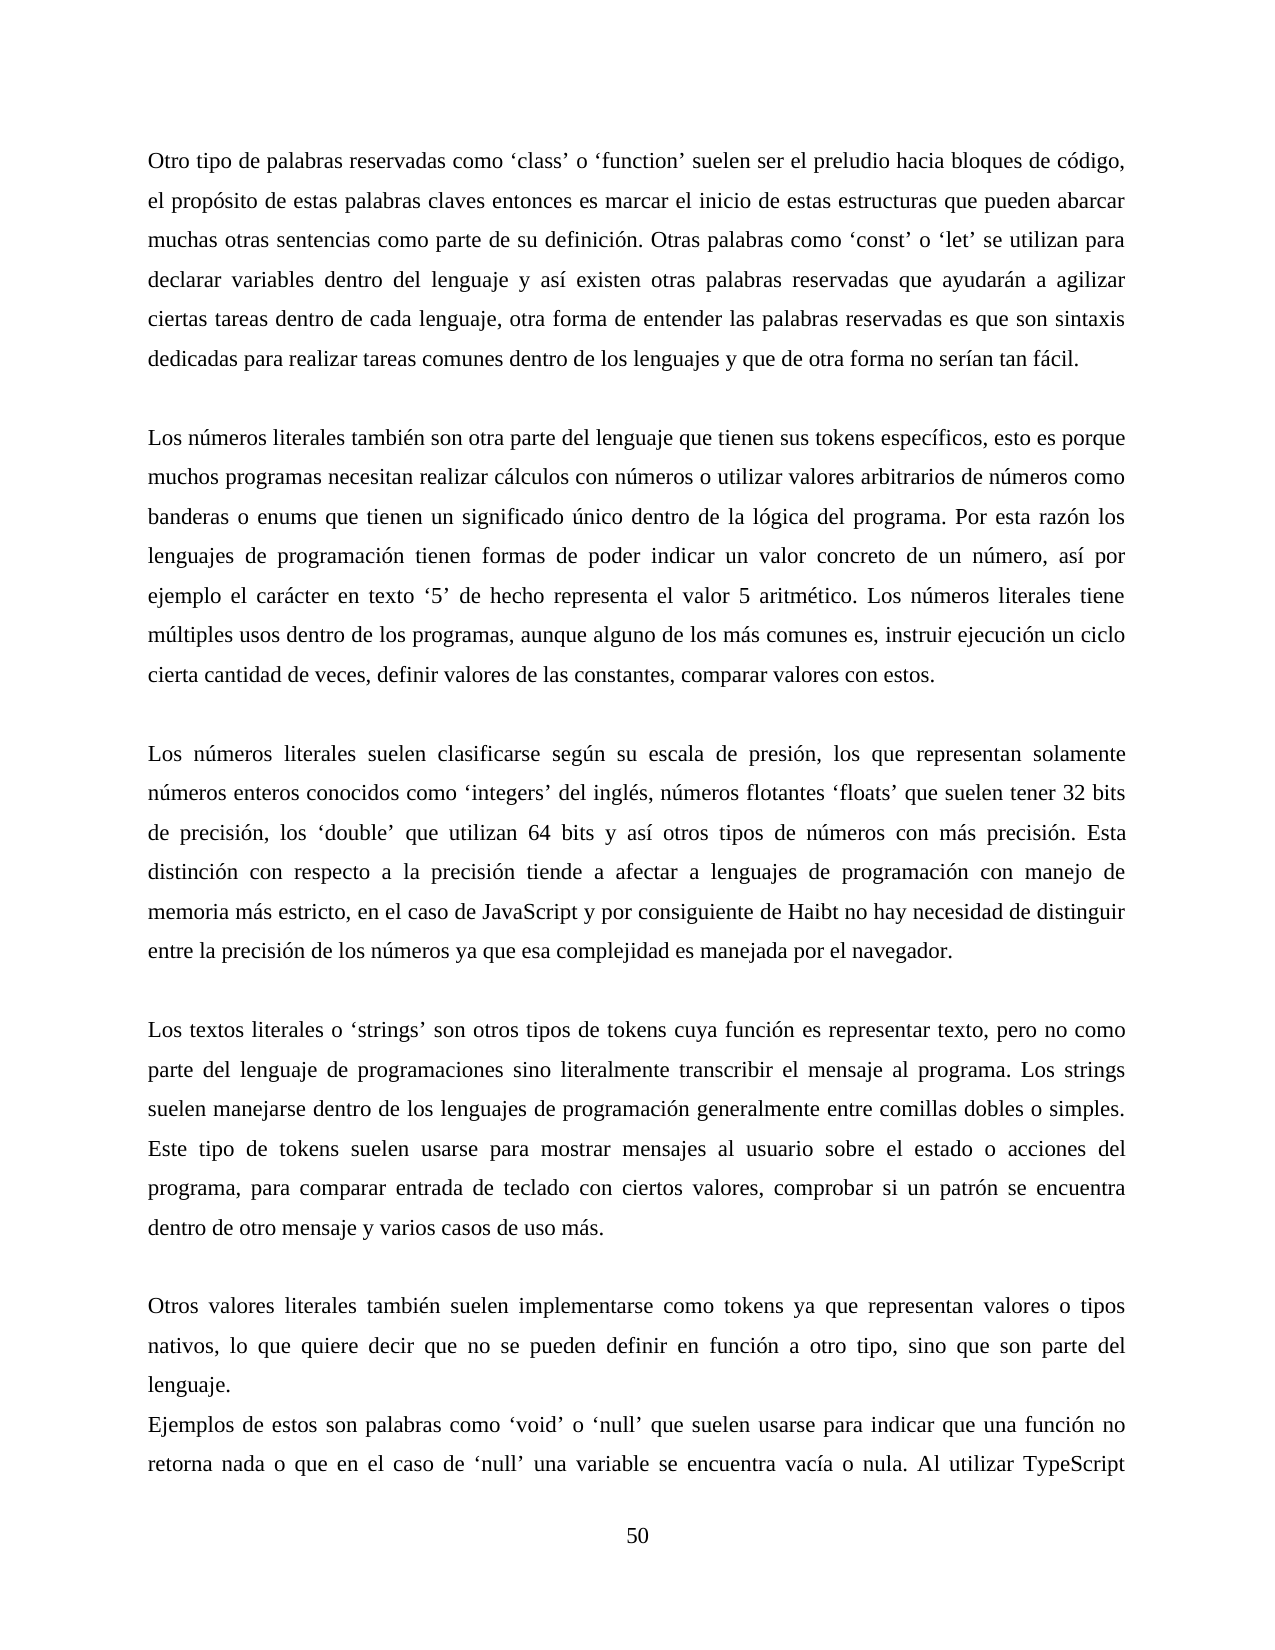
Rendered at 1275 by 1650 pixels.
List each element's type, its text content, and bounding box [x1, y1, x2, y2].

text Los números literales también son otra parte del lenguaje que tienen sus tokens específicos, esto es porque muchos programas necesitan realizar cálculos con números o utilizar valores arbitrarios de números como banderas o enums que tienen un significado único dentro de la lógica del programa. Por esta razón los lenguajes de programación tienen formas de poder indicar un valor concreto de un número, así por ejemplo el carácter en texto ‘5’ de hecho representa el valor 5 aritmético. Los números literales tiene múltiples usos dentro de los programas, aunque alguno de los más comunes es, instruir ejecución un ciclo cierta cantidad de veces, definir valores de las constantes, comparar valores con estos. [148, 424, 1127, 687]
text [148, 1411, 1127, 1477]
text Los números literales suelen clasificarse según su escala de presión, los que representan solamente números enteros conocidos como ‘integers’ del inglés, números flotantes ‘floats’ que suelen tener 32 bits de precisión, los ‘double’ que utilizan 64 bits y así otros tipos de números con más precisión. Esta distinción con respecto a la precisión tiende a afectar a lenguajes de programación con manejo de memoria más estricto, en el caso de JavaScript y por consiguiente de Haibt no hay necesidad de distinguir entre la precisión de los números ya que esa complejidad es manejada por el navegador. [148, 740, 1127, 963]
text Los textos literales o ‘strings’ son otros tipos de tokens cuya función es representar texto, pero no como parte del lenguaje de programaciones sino literalmente transcribir el mensaje al programa. Los strings suelen manejarse dentro de los lenguajes de programación generalmente entre comillas dobles o simples. Este tipo de tokens suelen usarse para mostrar mensajes al usuario sobre el estado o acciones del programa, para comparar entrada de teclado con ciertos valores, comprobar si un patrón se encuentra dentro de otro mensaje y varios casos de uso más. [148, 1016, 1127, 1240]
text Otro tipo de palabras reservadas como ‘class’ o ‘function’ suelen ser el preludio hacia bloques de código, el propósito de estas palabras claves entonces es marcar el inicio de estas estructuras que pueden abarcar muchas otras sentencias como parte de su definición. Otras palabras como ‘const’ o ‘let’ se utilizan para declarar variables dentro del lenguaje y así existen otras palabras reservadas que ayudarán a agilizar ciertas tareas dentro de cada lenguaje, otra forma de entender las palabras reservadas es que son sintaxis dedicadas para realizar tareas comunes dentro de los lenguajes y que de otra forma no serían tan fácil. [148, 148, 1127, 371]
text Otros valores literales también suelen implementarse como tokens ya que representan valores o tipos nativos, lo que quiere decir que no se pueden definir en función a otro tipo, sino que son parte del lenguaje. [148, 1292, 1127, 1398]
